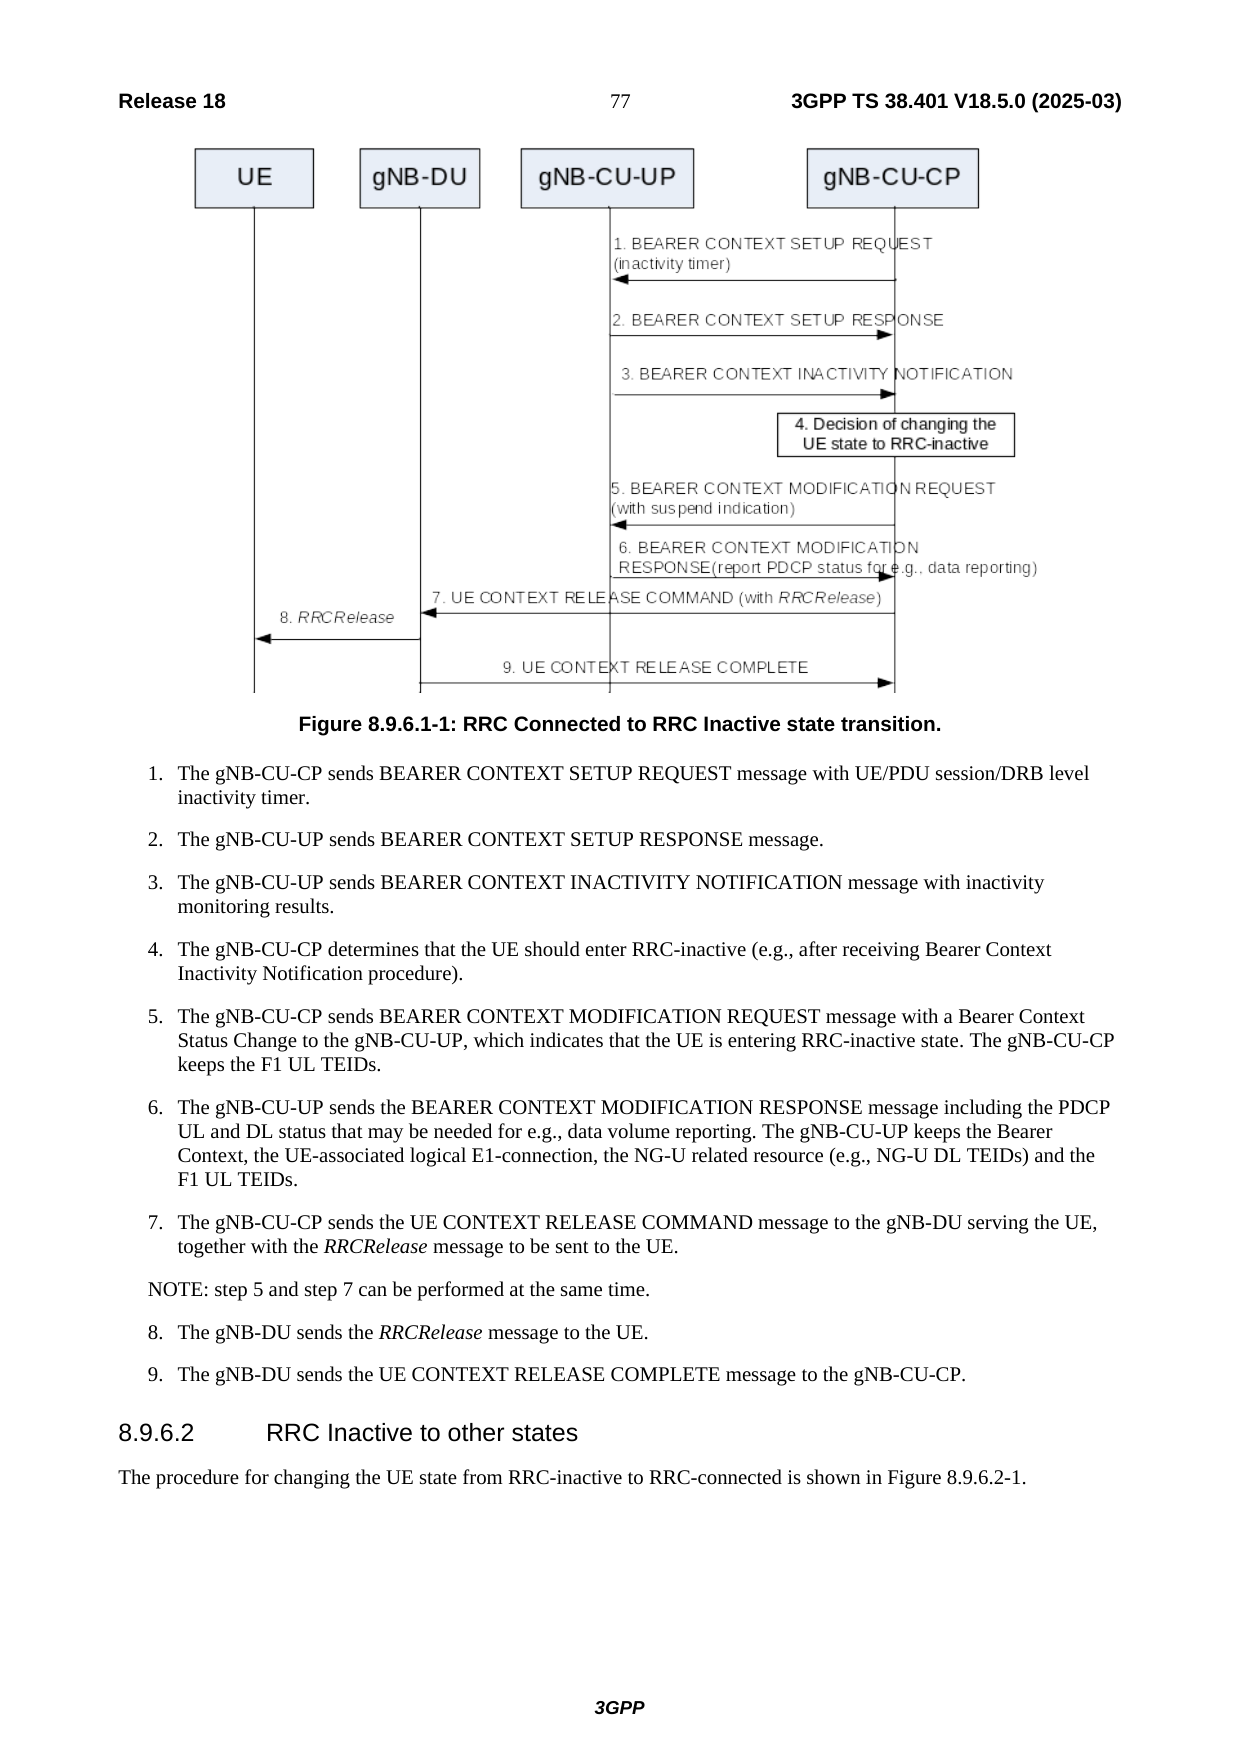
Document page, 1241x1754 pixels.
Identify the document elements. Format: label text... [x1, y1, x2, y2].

text 7. The gNB-CU-CP sends the UE CONTEXT RELEASE COMMAND message to the gNB-DU serving the UE, together with the RRCRelease message to be sent to the UE. [148, 1210, 1122, 1258]
text The procedure for changing the UE state from RRC-inactive to RRC-connected is shown in Figure 8.9.6.2-1. [118, 1465, 1122, 1489]
text 5. The gNB-CU-CP sends BEARER CONTEXT MODIFICATION REQUEST message with a Bearer Context Status Change to the gNB-CU-UP, which indicates that the UE is entering RRC-inactive state. The gNB-CU-CP keeps the F1 UL TEIDs. [148, 1004, 1122, 1076]
text 3. The gNB-CU-UP sends BEARER CONTEXT INACTIVITY NOTIFICATION message with inactivity monitoring results. [148, 870, 1122, 918]
text Figure 8.9.6.1-1: RRC Connected to RRC Inactive state transition. [118, 712, 1122, 736]
text 9. The gNB-DU sends the UE CONTEXT RELEASE COMPLETE message to the gNB-CU-CP. [148, 1362, 1122, 1386]
subtitle 8.9.6.2 RRC Inactive to other states [118, 1418, 1122, 1446]
text 8. The gNB-DU sends the RRCRelease message to the UE. [148, 1319, 1122, 1344]
text 6. The gNB-CU-UP sends the BEARER CONTEXT MODIFICATION RESPONSE message including the PDCP UL and DL status that may be needed for e.g., data volume reporting. The gNB-CU-UP keeps the Bearer Context, the UE-associated logical E1-connection, the NG-U related resource (e.g., NG-U DL TEIDs) and the F1 UL TEIDs. [148, 1095, 1122, 1191]
text 2. The gNB-CU-UP sends BEARER CONTEXT SETUP RESPONSE message. [148, 827, 1122, 851]
text NOTE: step 5 and step 7 can be performed at the same time. [148, 1277, 1122, 1301]
text 4. The gNB-CU-CP determines that the UE should enter RRC-inactive (e.g., after receiving Bearer Context Inactivity Notification procedure). [148, 937, 1122, 985]
text 1. The gNB-CU-CP sends BEARER CONTEXT SETUP REQUEST message with UE/PDU session/DRB level inactivity timer. [148, 761, 1122, 809]
